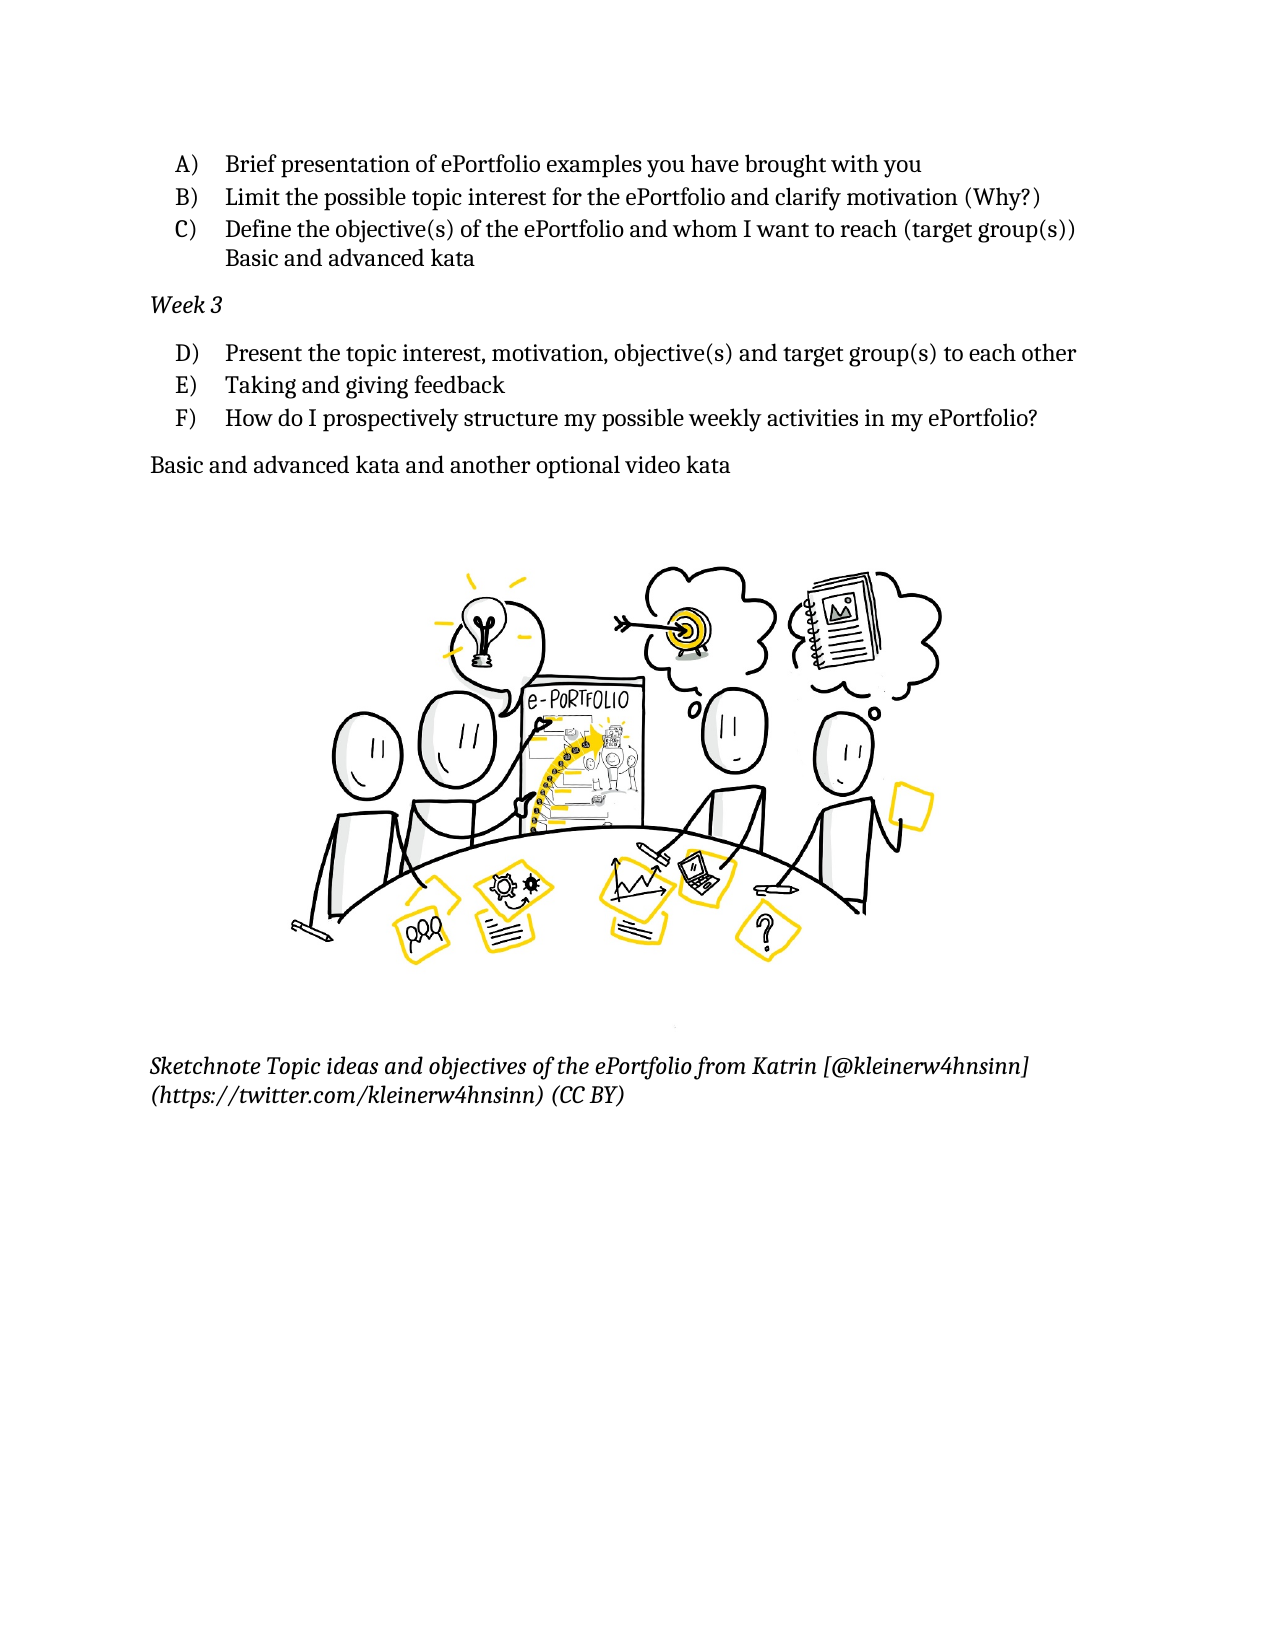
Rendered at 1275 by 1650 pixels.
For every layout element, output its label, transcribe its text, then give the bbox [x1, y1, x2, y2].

list Taking and giving feedback [175, 371, 1125, 400]
list Present the topic interest, motivation, objective(s) and target group(s) to each other [175, 339, 1125, 367]
list Limit the possible topic interest for the ePortfolio and clarify motivation (Why?) [175, 182, 1125, 211]
list Define the objective(s) of the ePortfolio and whom I want to reach (target group(s)) Basic and advanced kata [175, 215, 1125, 272]
text Basic and advanced kata and another optional video kata [150, 451, 1125, 480]
list How do I prospectively structure my possible weekly activities in my ePortfolio? [175, 404, 1125, 432]
list Brief presentation of ePortfolio examples you have brought with you [175, 150, 1125, 179]
text Sketchnote Topic ideas and objectives of the ePortfolio from Katrin [@kleinerw4hnsinn](https://twitter.com/kleinerw4hnsinn) (CC BY) [150, 1052, 1125, 1110]
picture [168, 498, 1044, 1032]
text Week 3 [150, 291, 1125, 320]
